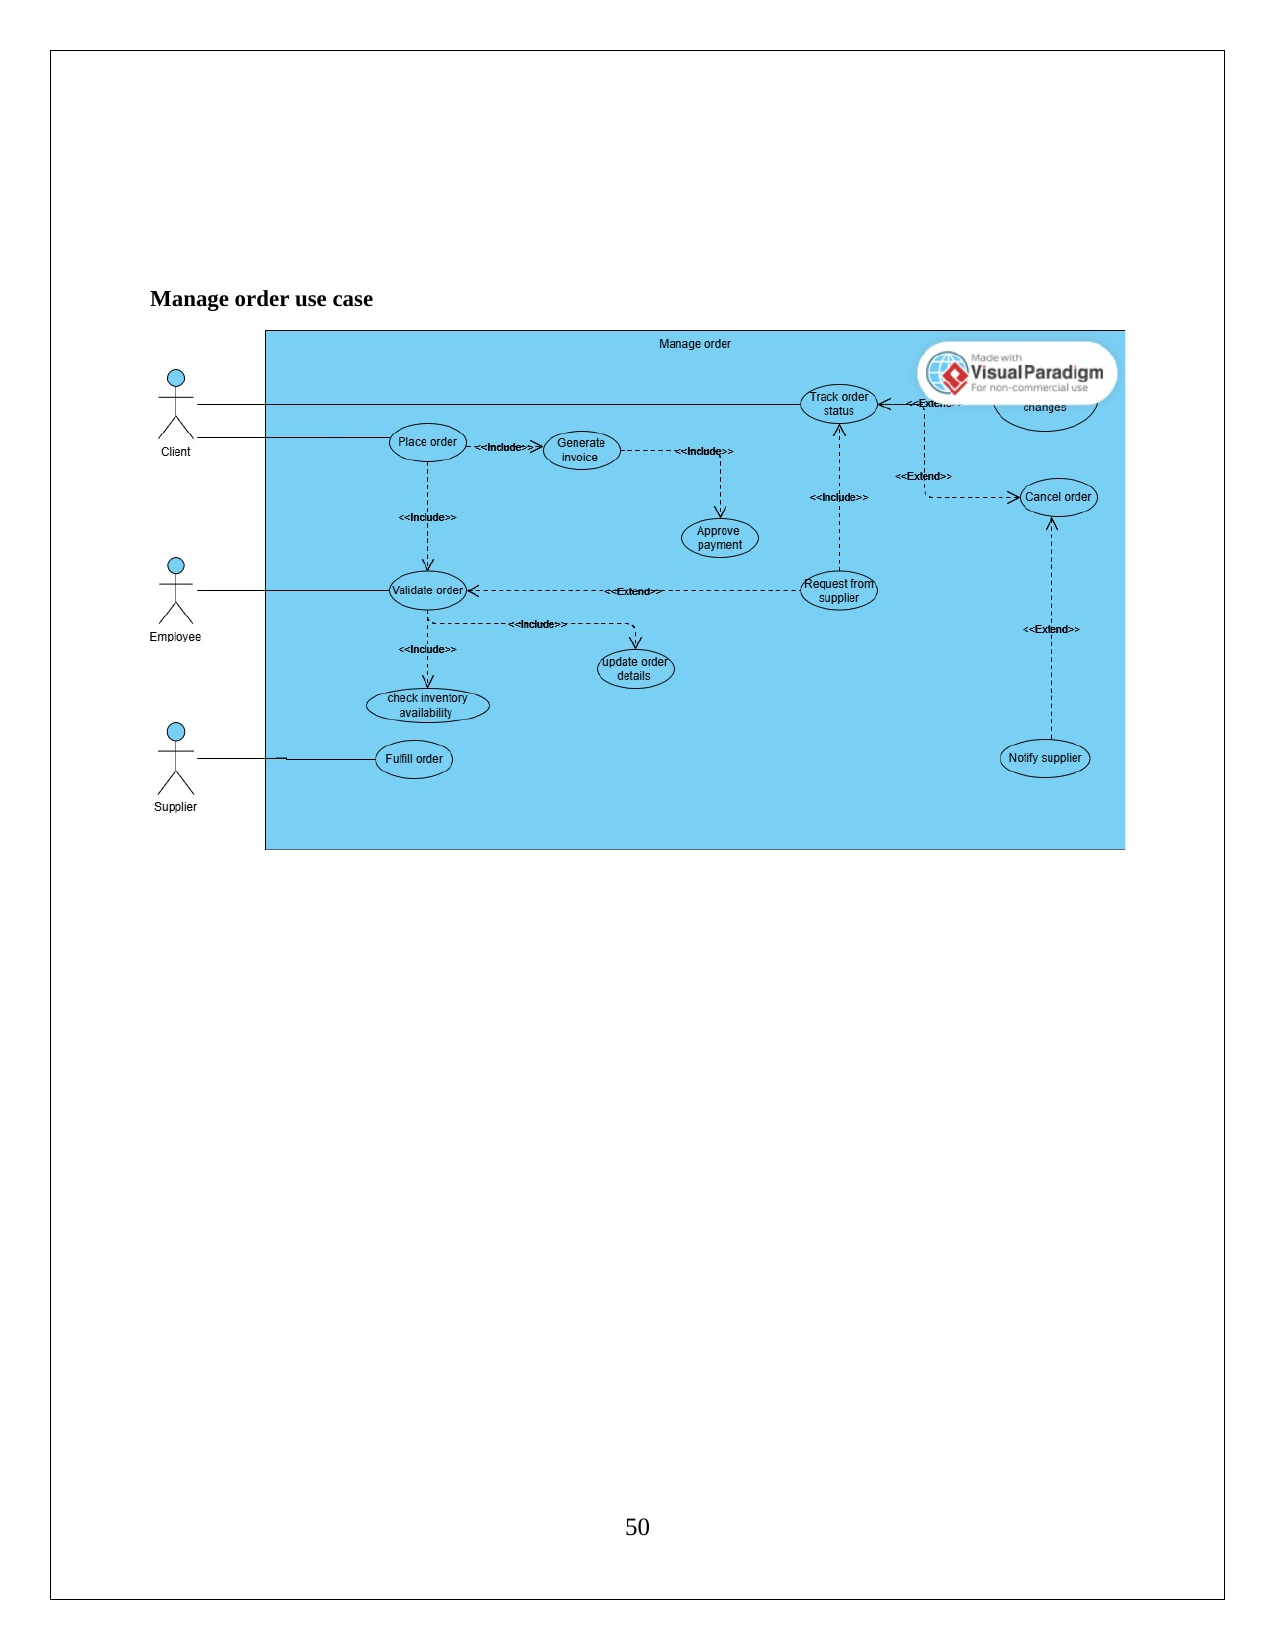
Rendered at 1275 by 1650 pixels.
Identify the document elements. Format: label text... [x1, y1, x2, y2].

picture [150, 330, 1125, 850]
text Manage order use case [150, 285, 1125, 312]
